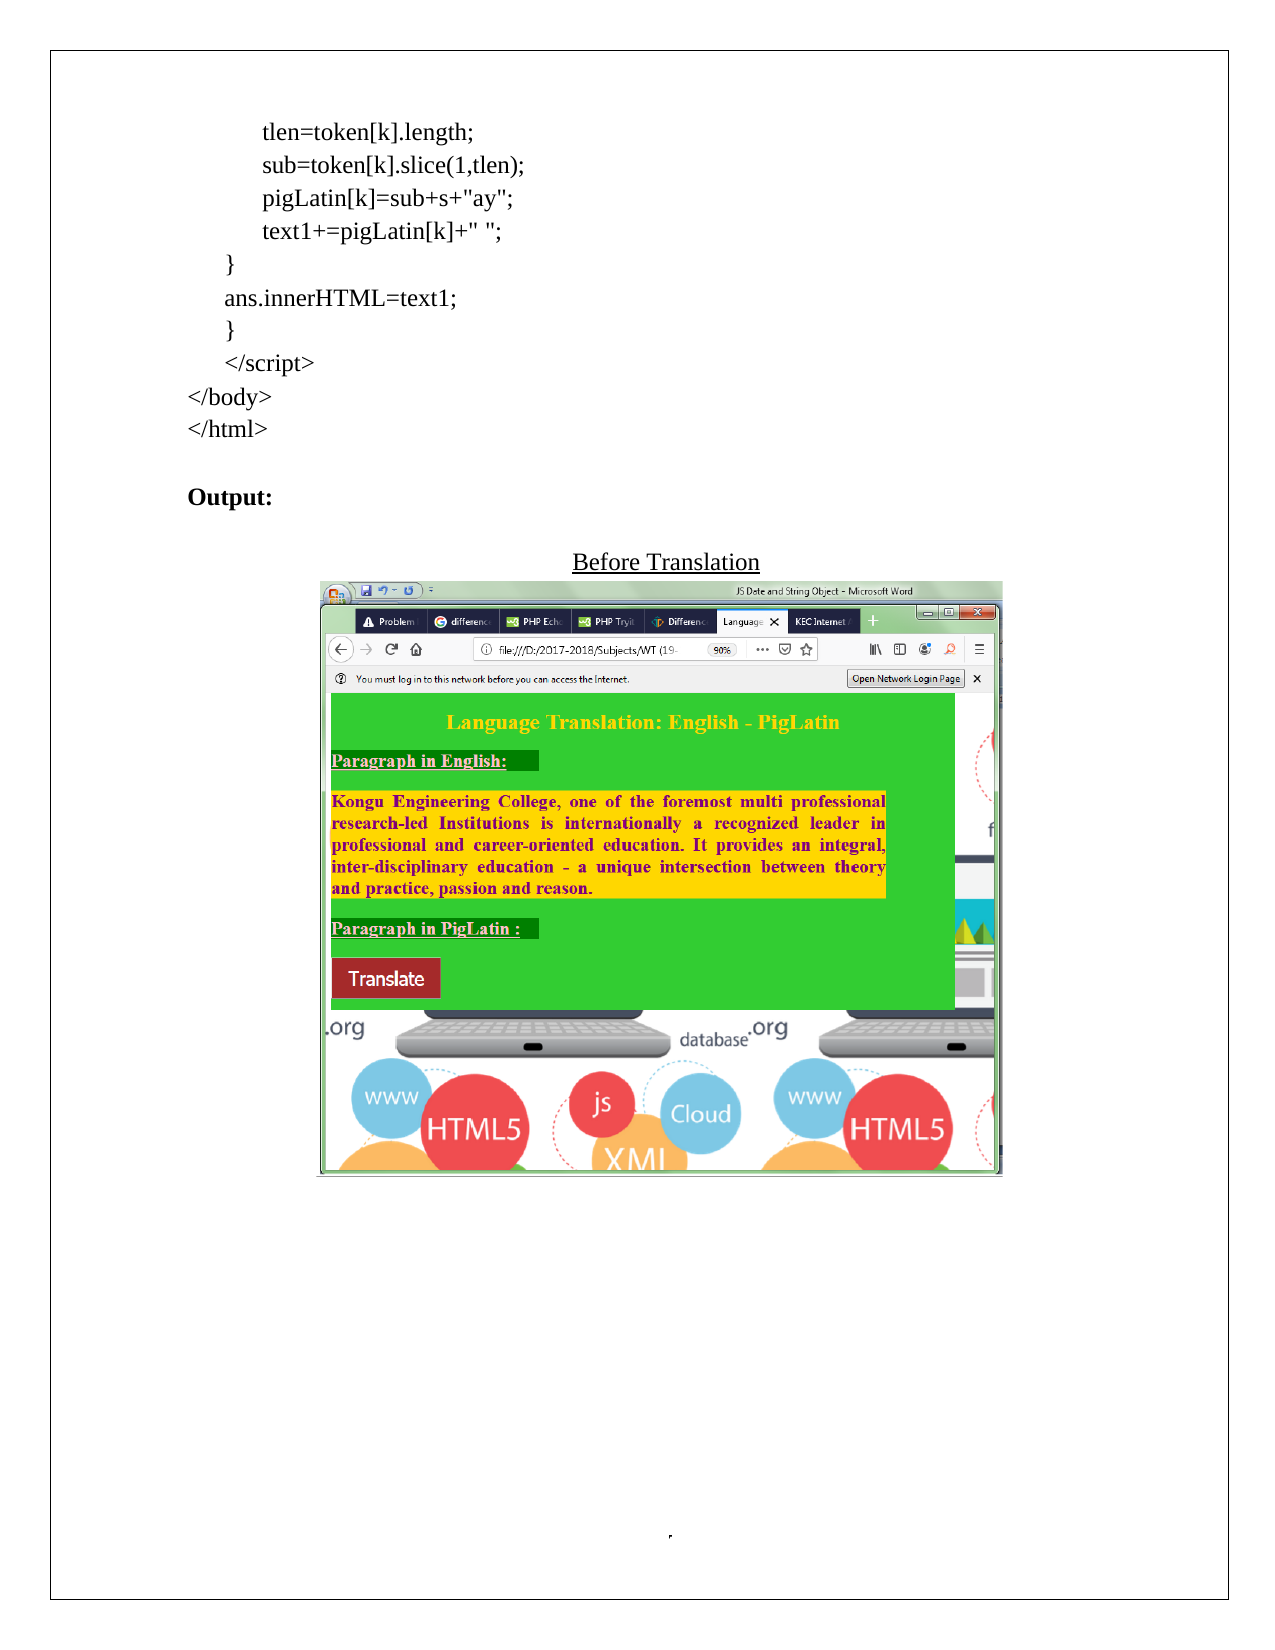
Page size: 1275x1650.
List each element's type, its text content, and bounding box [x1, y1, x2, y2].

text </script> [224, 348, 1228, 377]
text ans.innerHTML=text1; [224, 283, 1228, 311]
subtitle Output: [187, 482, 1228, 510]
text </body> [187, 382, 1228, 410]
picture [316, 581, 1003, 1177]
text tlen=token[k].length; sub=token[k].slice(1,tlen); pigLatin[k]=sub+s+"ay"; text1+=pigLatin[k]+" "; [262, 117, 583, 245]
text } [224, 249, 1228, 278]
text Before Translation [168, 547, 1164, 576]
text } [224, 316, 1228, 344]
text </html> [187, 414, 1228, 443]
